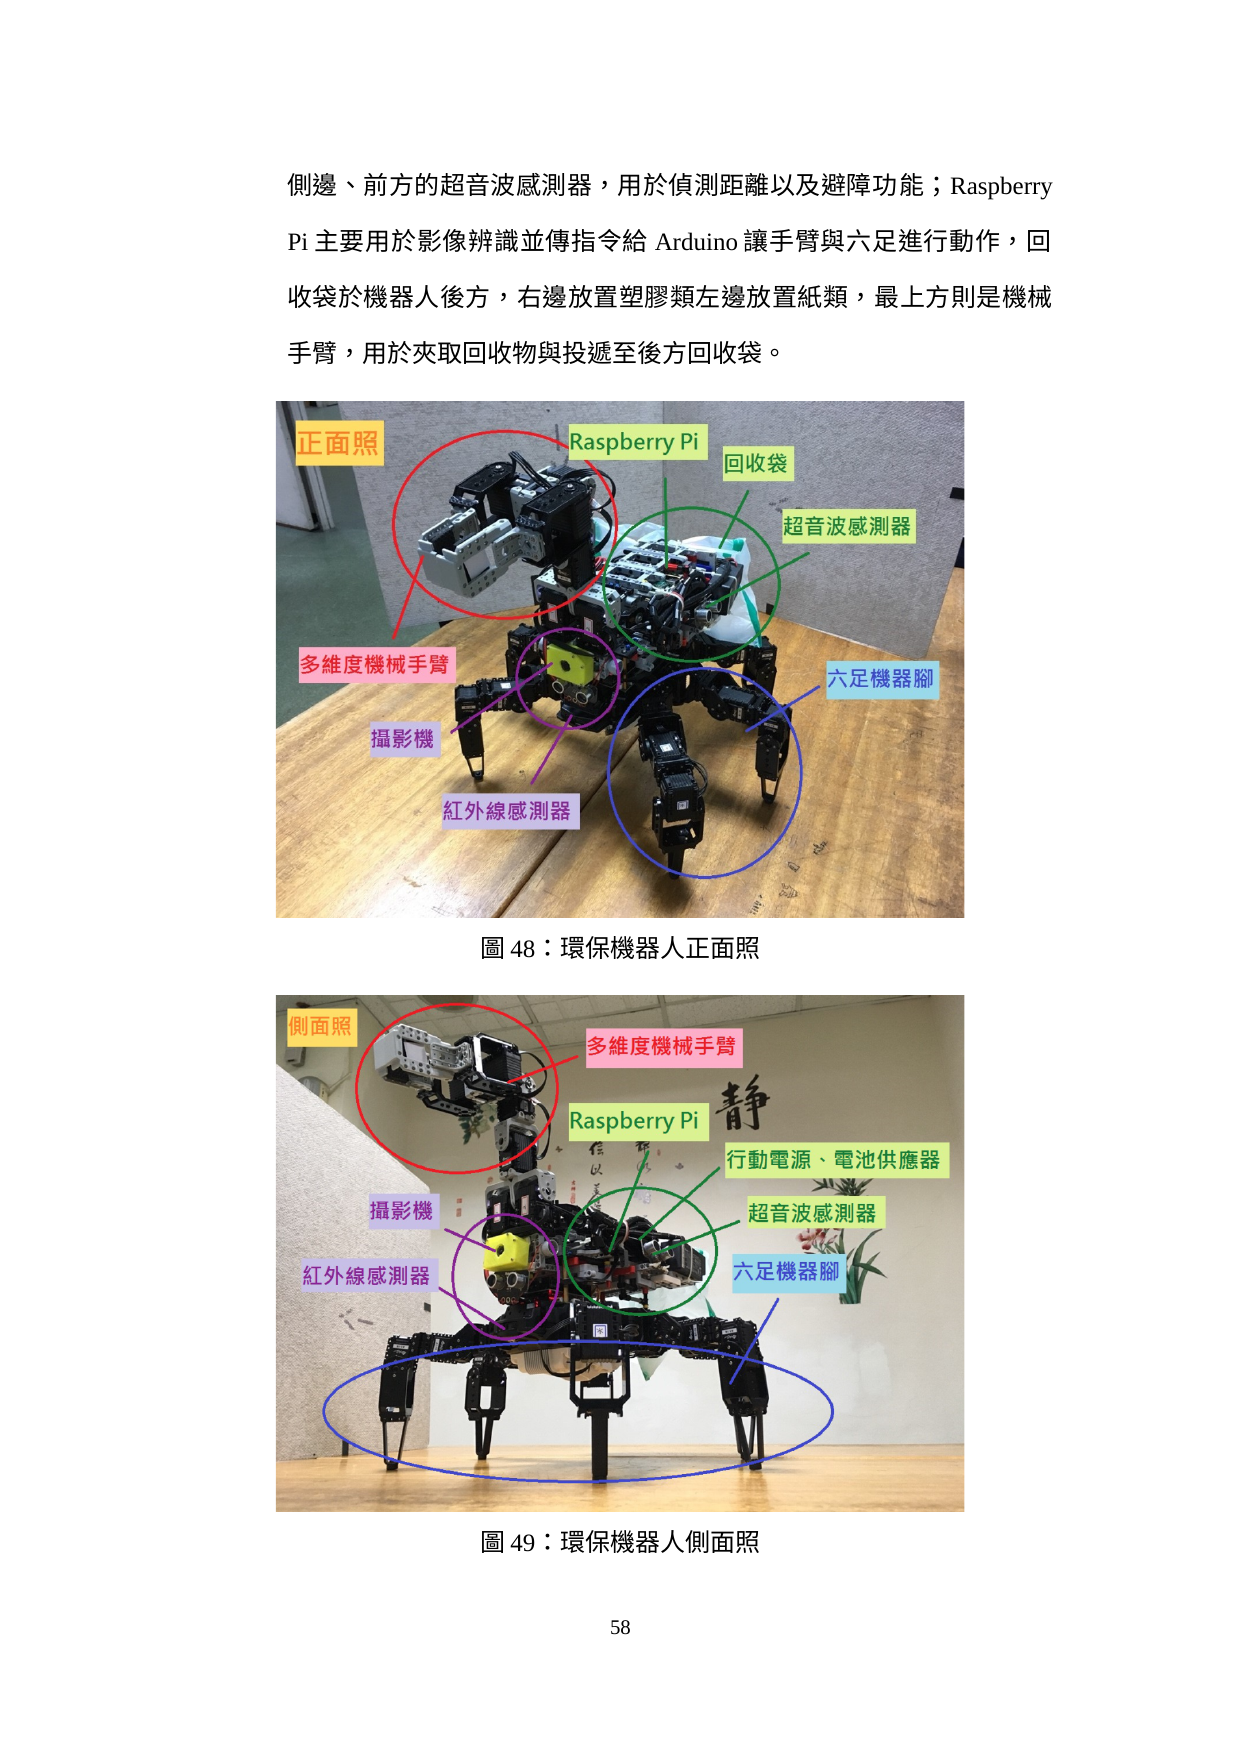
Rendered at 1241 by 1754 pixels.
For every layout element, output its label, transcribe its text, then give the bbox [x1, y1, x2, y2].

picture [275, 401, 965, 918]
picture [275, 995, 965, 1512]
text 圖四十九：環保機器人側面照 [187, 1522, 1053, 1560]
text 圖四十八：環保機器人正面照 [187, 928, 1053, 965]
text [287, 164, 1053, 371]
